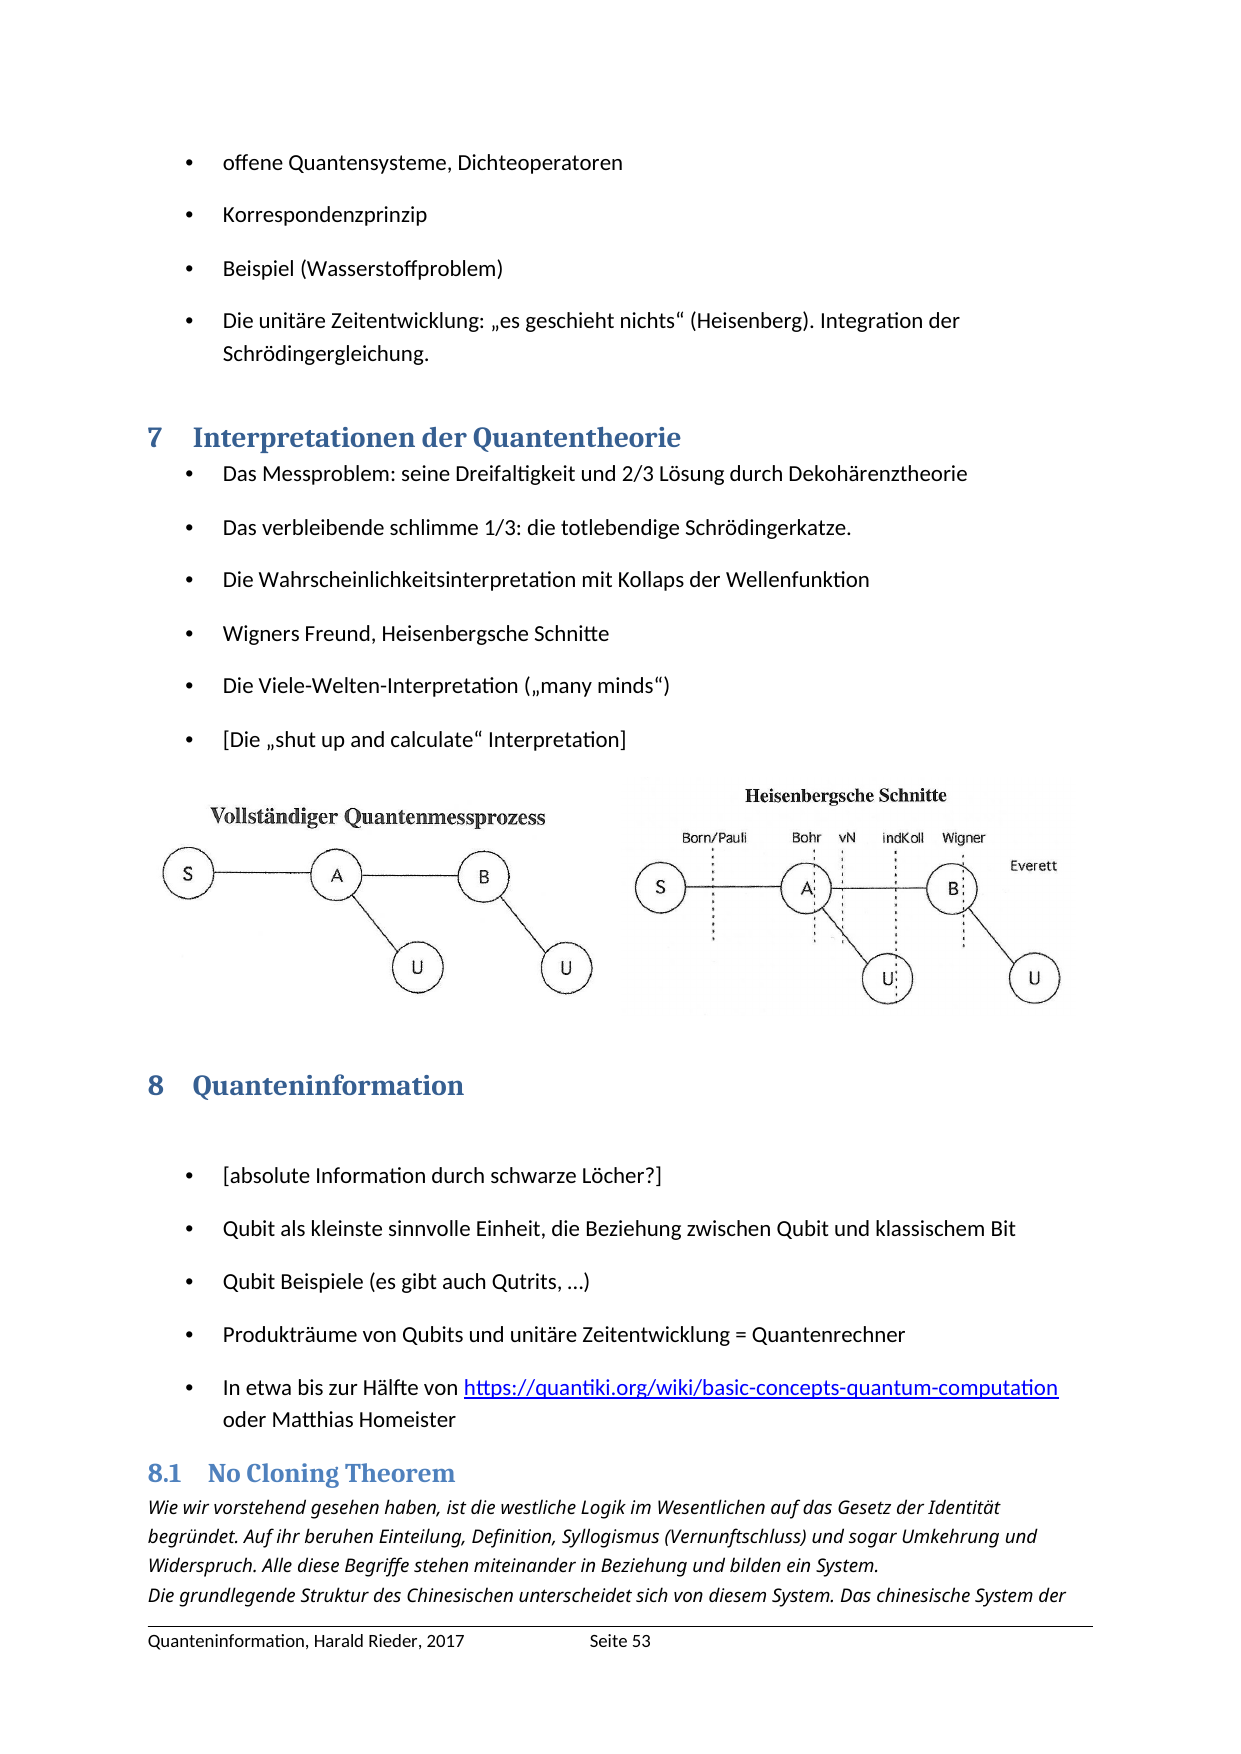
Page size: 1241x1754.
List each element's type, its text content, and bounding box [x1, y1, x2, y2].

list Beispiel (Wasserstoffproblem) [185, 254, 1093, 282]
list offene Quantensysteme, Dichteoperatoren [185, 148, 1093, 176]
list [absolute Information durch schwarze Löcher?] [185, 1161, 1093, 1189]
list Die Wahrscheinlichkeitsinterpretation mit Kollaps der Wellenfunktion [185, 566, 1093, 594]
list In etwa bis zur Hälfte von https://quantiki.org/wiki/basic-concepts-quantum-computation oder Matthias Homeister [185, 1373, 1093, 1433]
list Korrespondenzprinzip [185, 201, 1093, 229]
list Das verbleibende schlimme 1/3: die totlebendige Schrödingerkatze. [185, 513, 1093, 541]
subtitle No Cloning Theorem [148, 1458, 1093, 1489]
list Qubit als kleinste sinnvolle Einheit, die Beziehung zwischen Qubit und klassischem Bit [185, 1214, 1093, 1242]
list Qubit Beispiele (es gibt auch Qutrits, …) [185, 1267, 1093, 1295]
list [Die „shut up and calculate“ Interpretation] [185, 725, 1093, 753]
list Die Viele-Welten-Interpretation („many minds“) [185, 672, 1093, 700]
list Das Messproblem: seine Dreifaltigkeit und 2/3 Lösung durch Dekohärenztheorie [185, 459, 1093, 488]
subtitle Quanteninformation [148, 1069, 1093, 1103]
list Wigners Freund, Heisenbergsche Schnitte [185, 619, 1093, 647]
subtitle Interpretationen der Quantentheorie [148, 421, 1093, 454]
picture [147, 777, 1077, 1016]
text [148, 1494, 1093, 1607]
list Die unitäre Zeitentwicklung: „es geschieht nichts“ (Heisenberg). Integration der Schrödingergleichung. [185, 307, 1093, 367]
list Produkträume von Qubits und unitäre Zeitentwicklung = Quantenrechner [185, 1320, 1093, 1348]
